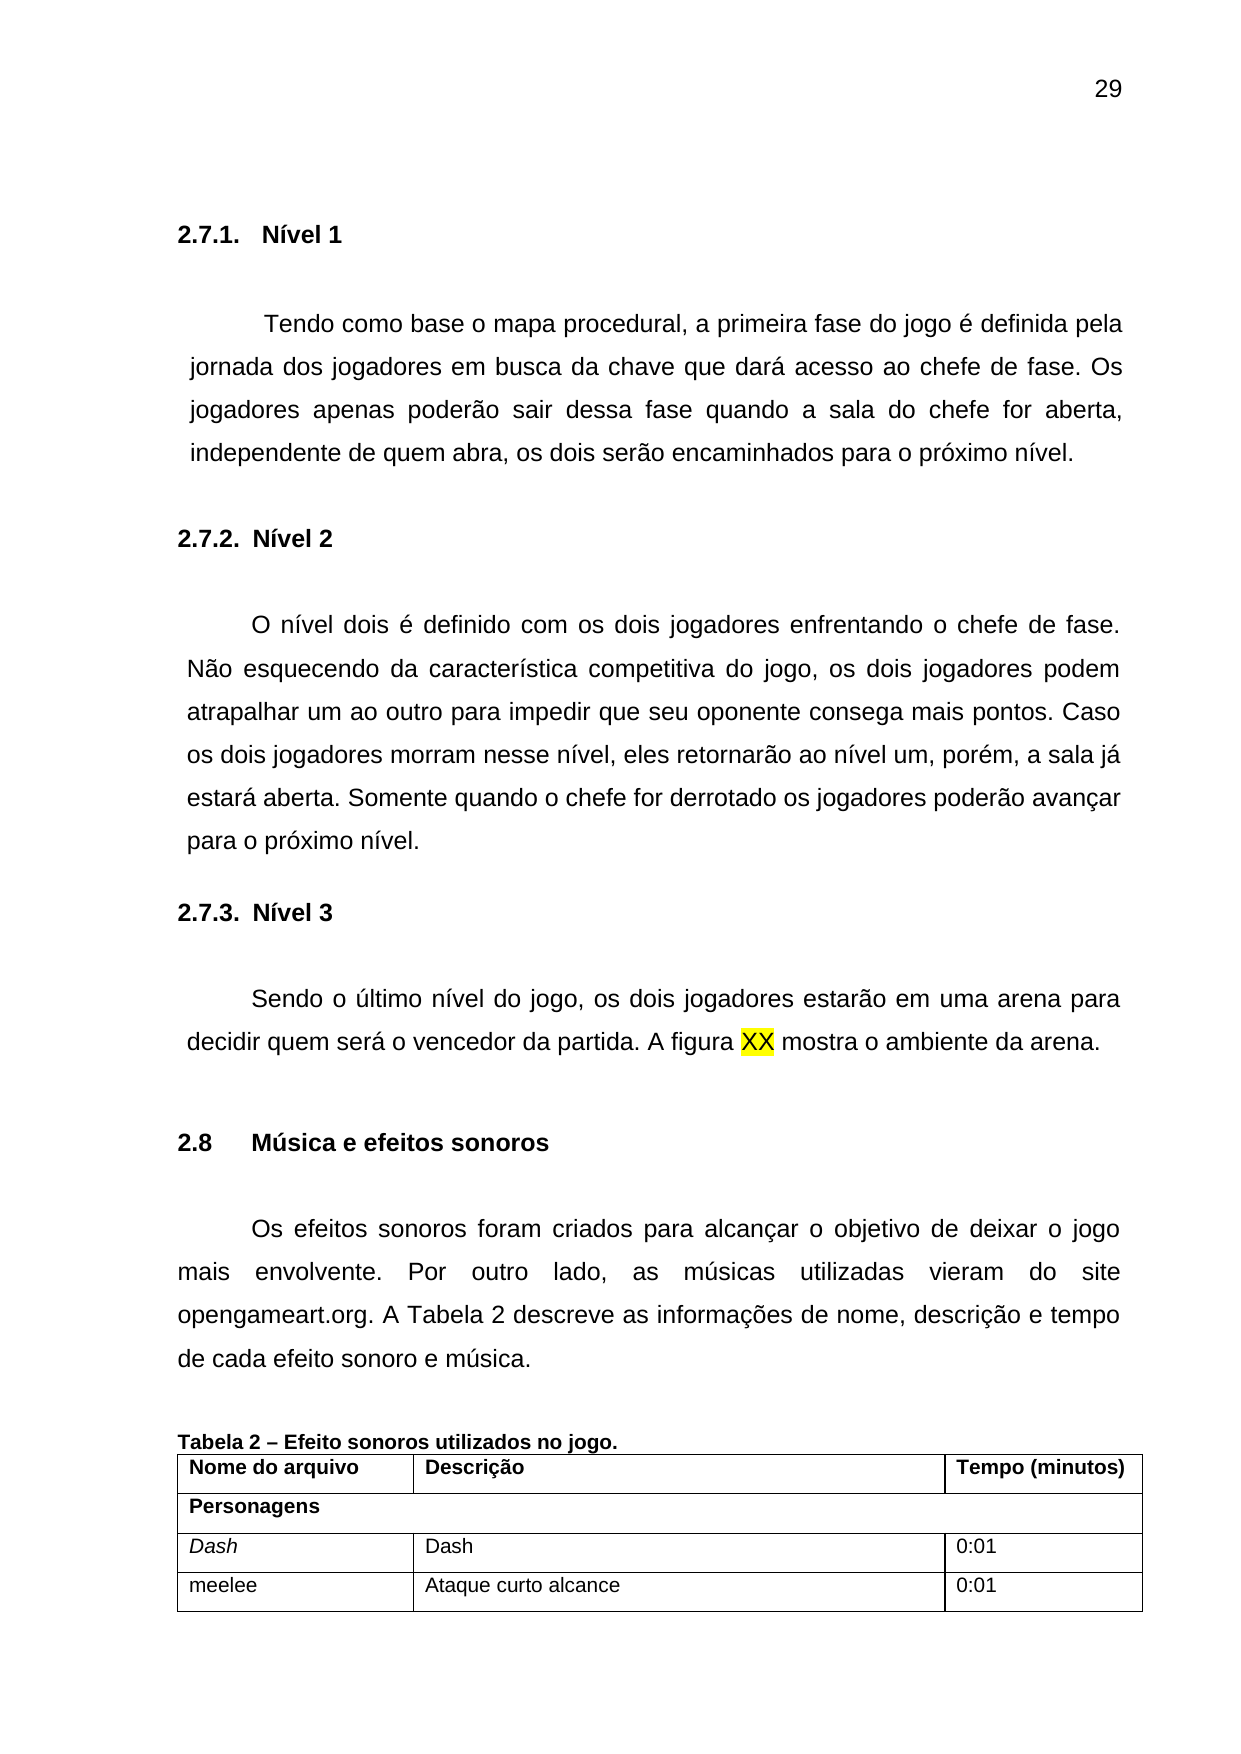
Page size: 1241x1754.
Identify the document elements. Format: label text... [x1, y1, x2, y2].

text Tendo como base o mapa procedural, a primeira fase do jogo é definida pela jornada dos jogadores em busca da chave que dará acesso ao chefe de fase. Os jogadores apenas poderão sair dessa fase quando a sala do chefe for aberta, independente de quem abra, os dois serão encaminhados para o próximo nível. [190, 309, 1124, 467]
table_cell meelee [178, 1573, 413, 1611]
table_cell Dash [178, 1534, 413, 1572]
subtitle Nível 1 [177, 220, 1122, 249]
table_cell 0:01 [946, 1534, 1142, 1572]
table_header Tempo (minutos) [946, 1455, 1142, 1493]
text O nível dois é definido com os dois jogadores enfrentando o chefe de fase. Não esquecendo da característica competitiva do jogo, os dois jogadores podem atrapalhar um ao outro para impedir que seu oponente consega mais pontos. Caso os dois jogadores morram nesse nível, eles retornarão ao nível um, porém, a sala já estará aberta. Somente quando o chefe for derrotado os jogadores poderão avançar para o próximo nível. [187, 611, 1122, 855]
table_header Descrição [414, 1455, 944, 1493]
table_cell 0:01 [946, 1573, 1142, 1611]
subtitle Nível 2 [177, 524, 1122, 553]
text Tabela 2 – Efeito sonoros utilizados no jogo. [177, 1430, 1122, 1454]
text Sendo o último nível do jogo, os dois jogadores estarão em uma arena para decidir quem será o vencedor da partida. A figura XX mostra o ambiente da arena. [187, 984, 1122, 1056]
table_header Nome do arquivo [178, 1455, 413, 1493]
table_cell Personagens [178, 1494, 1142, 1532]
table_cell Dash [414, 1534, 944, 1572]
subtitle 2.8 Música e efeitos sonoros [177, 1128, 1122, 1157]
subtitle Nível 3 [177, 898, 1122, 927]
text Os efeitos sonoros foram criados para alcançar o objetivo de deixar o jogo mais envolvente. Por outro lado, as músicas utilizadas vieram do site opengameart.org. A Tabela 2 descreve as informações de nome, descrição e tempo de cada efeito sonoro e música. [177, 1214, 1122, 1372]
table_cell Ataque curto alcance [414, 1573, 944, 1611]
